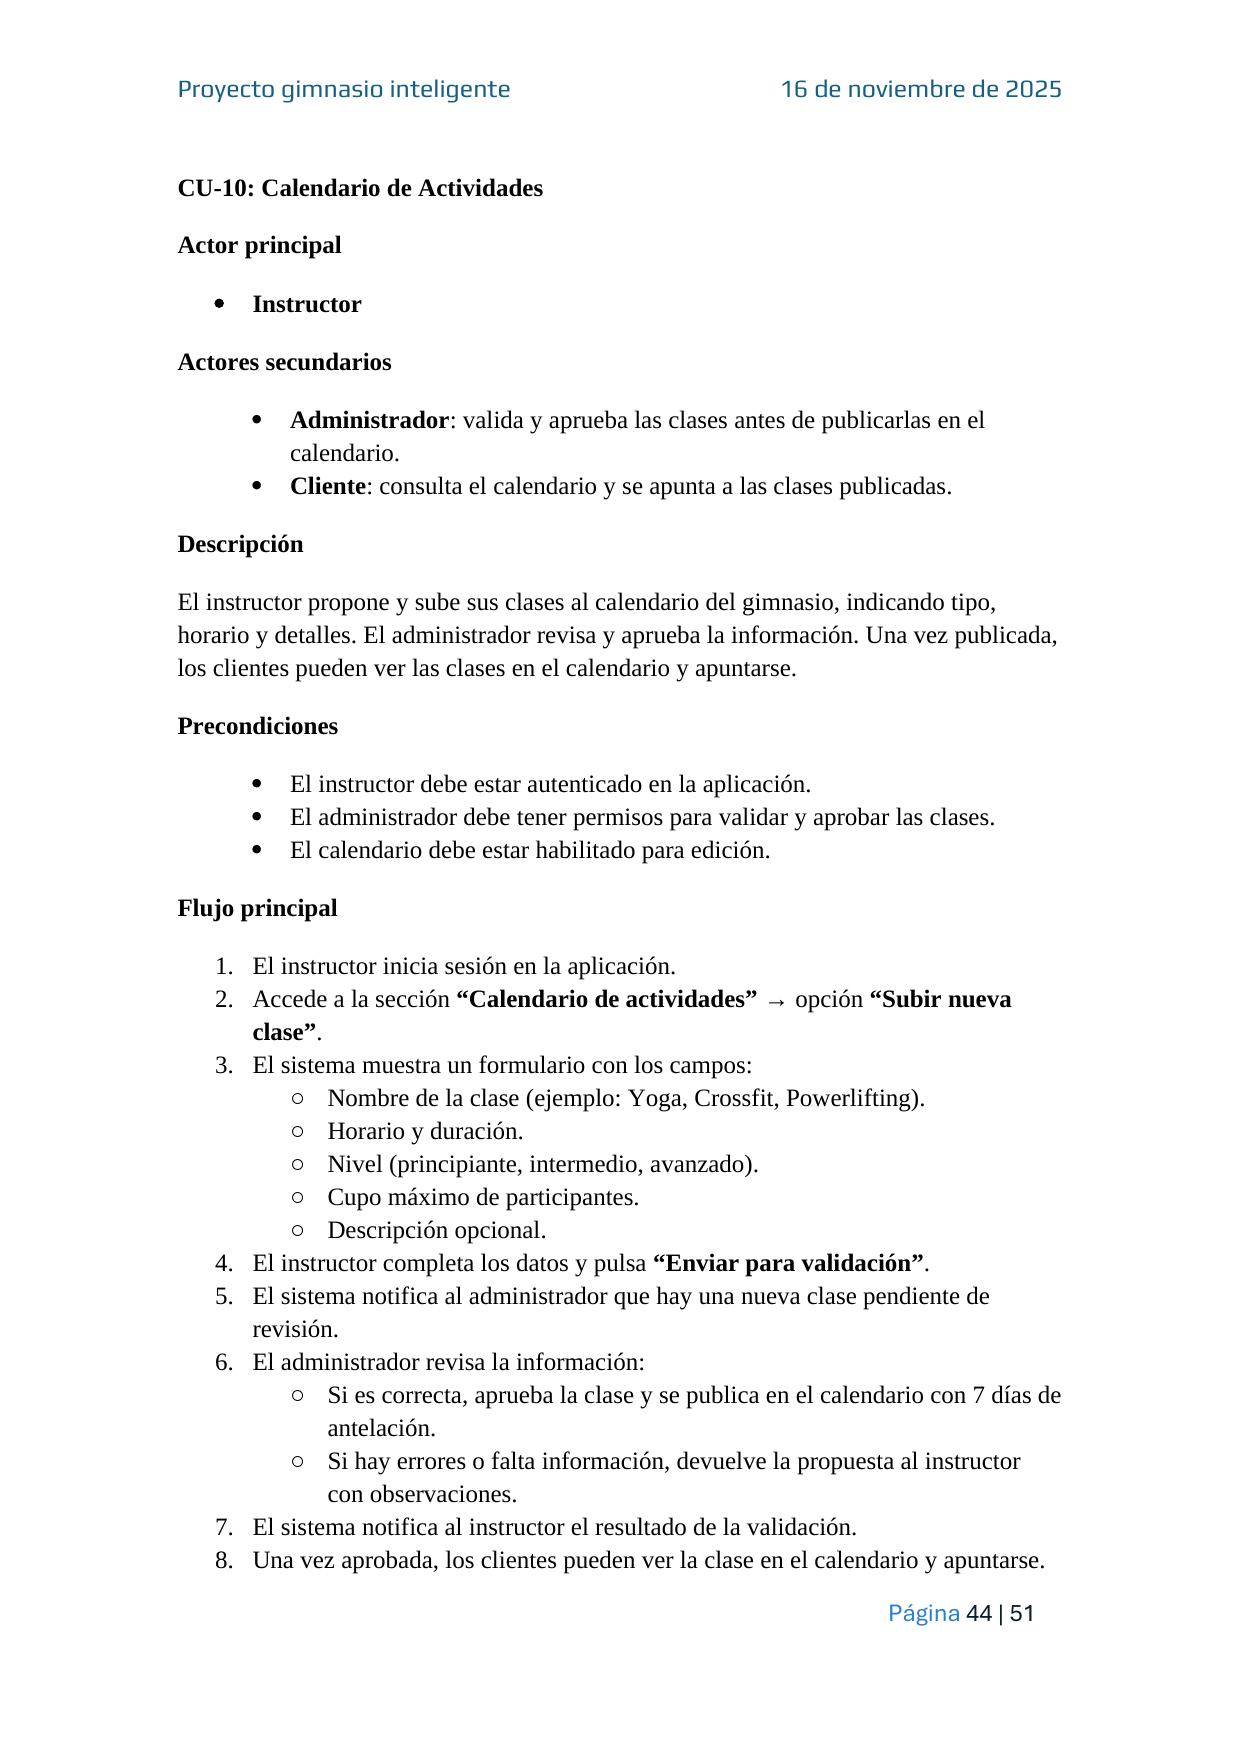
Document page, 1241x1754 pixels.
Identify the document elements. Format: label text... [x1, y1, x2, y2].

list El instructor inicia sesión en la aplicación. [215, 951, 1063, 980]
list Accede a la sección “Calendario de actividades” → opción “Subir nueva clase”. [215, 984, 1063, 1046]
list Instructor [215, 289, 1063, 317]
list El instructor debe estar autenticado en la aplicación. [252, 769, 1063, 798]
list El administrador debe tener permisos para validar y aprobar las clases. [252, 802, 1063, 831]
list Si hay errores o falta información, devuelve la propuesta al instructor con observaciones. [290, 1446, 1063, 1508]
text Actor principal [177, 231, 1063, 259]
list El administrador revisa la información: [215, 1347, 1063, 1376]
list Cliente: consulta el calendario y se apunta a las clases publicadas. [252, 471, 1063, 499]
list Nombre de la clase (ejemplo: Yoga, Crossfit, Powerlifting). [290, 1083, 1063, 1112]
list Una vez aprobada, los clientes pueden ver la clase en el calendario y apuntarse. [215, 1545, 1063, 1574]
list El sistema notifica al administrador que hay una nueva clase pendiente de revisión. [215, 1281, 1063, 1343]
list El calendario debe estar habilitado para edición. [252, 835, 1063, 864]
text Actores secundarios [177, 347, 1063, 375]
list Descripción opcional. [290, 1215, 1063, 1244]
text Precondiciones [177, 711, 1063, 739]
text El instructor propone y sube sus clases al calendario del gimnasio, indicando tipo, horario y detalles. El administrador revisa y aprueba la información. Una vez publicada, los clientes pueden ver las clases en el calendario y apuntarse. [177, 587, 1063, 682]
text CU-10: Calendario de Actividades [177, 173, 1063, 201]
text Descripción [177, 529, 1063, 557]
list El sistema notifica al instructor el resultado de la validación. [215, 1512, 1063, 1541]
list El sistema muestra un formulario con los campos: [215, 1050, 1063, 1079]
list Horario y duración. [290, 1116, 1063, 1145]
list Si es correcta, aprueba la clase y se publica en el calendario con 7 días de antelación. [290, 1380, 1063, 1442]
text Flujo principal [177, 893, 1063, 922]
list Nivel (principiante, intermedio, avanzado). [290, 1149, 1063, 1178]
list Cupo máximo de participantes. [290, 1182, 1063, 1211]
list Administrador: valida y aprueba las clases antes de publicarlas en el calendario. [252, 405, 1063, 466]
list El instructor completa los datos y pulsa “Enviar para validación”. [215, 1248, 1063, 1277]
